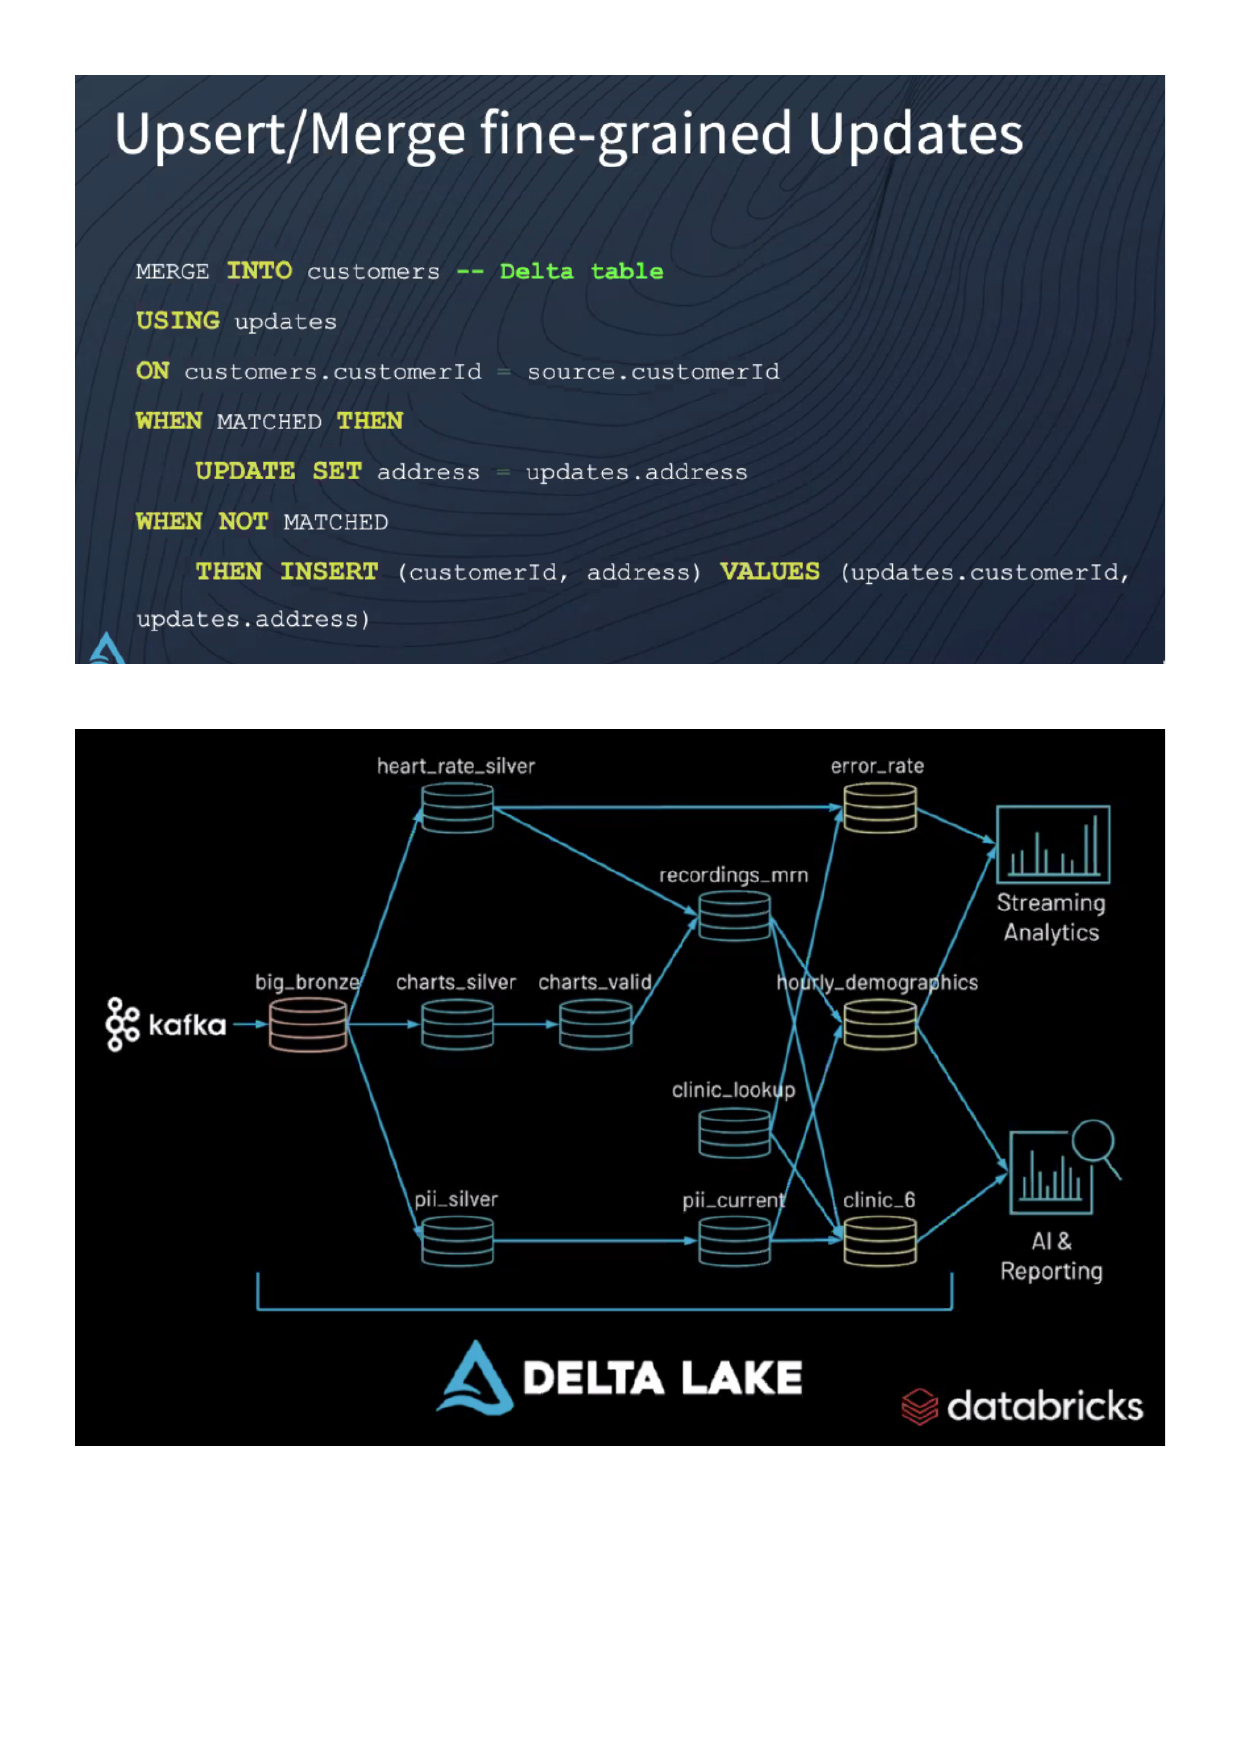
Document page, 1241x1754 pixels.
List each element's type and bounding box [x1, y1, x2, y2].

picture [75, 75, 1166, 664]
picture [75, 729, 1166, 1446]
